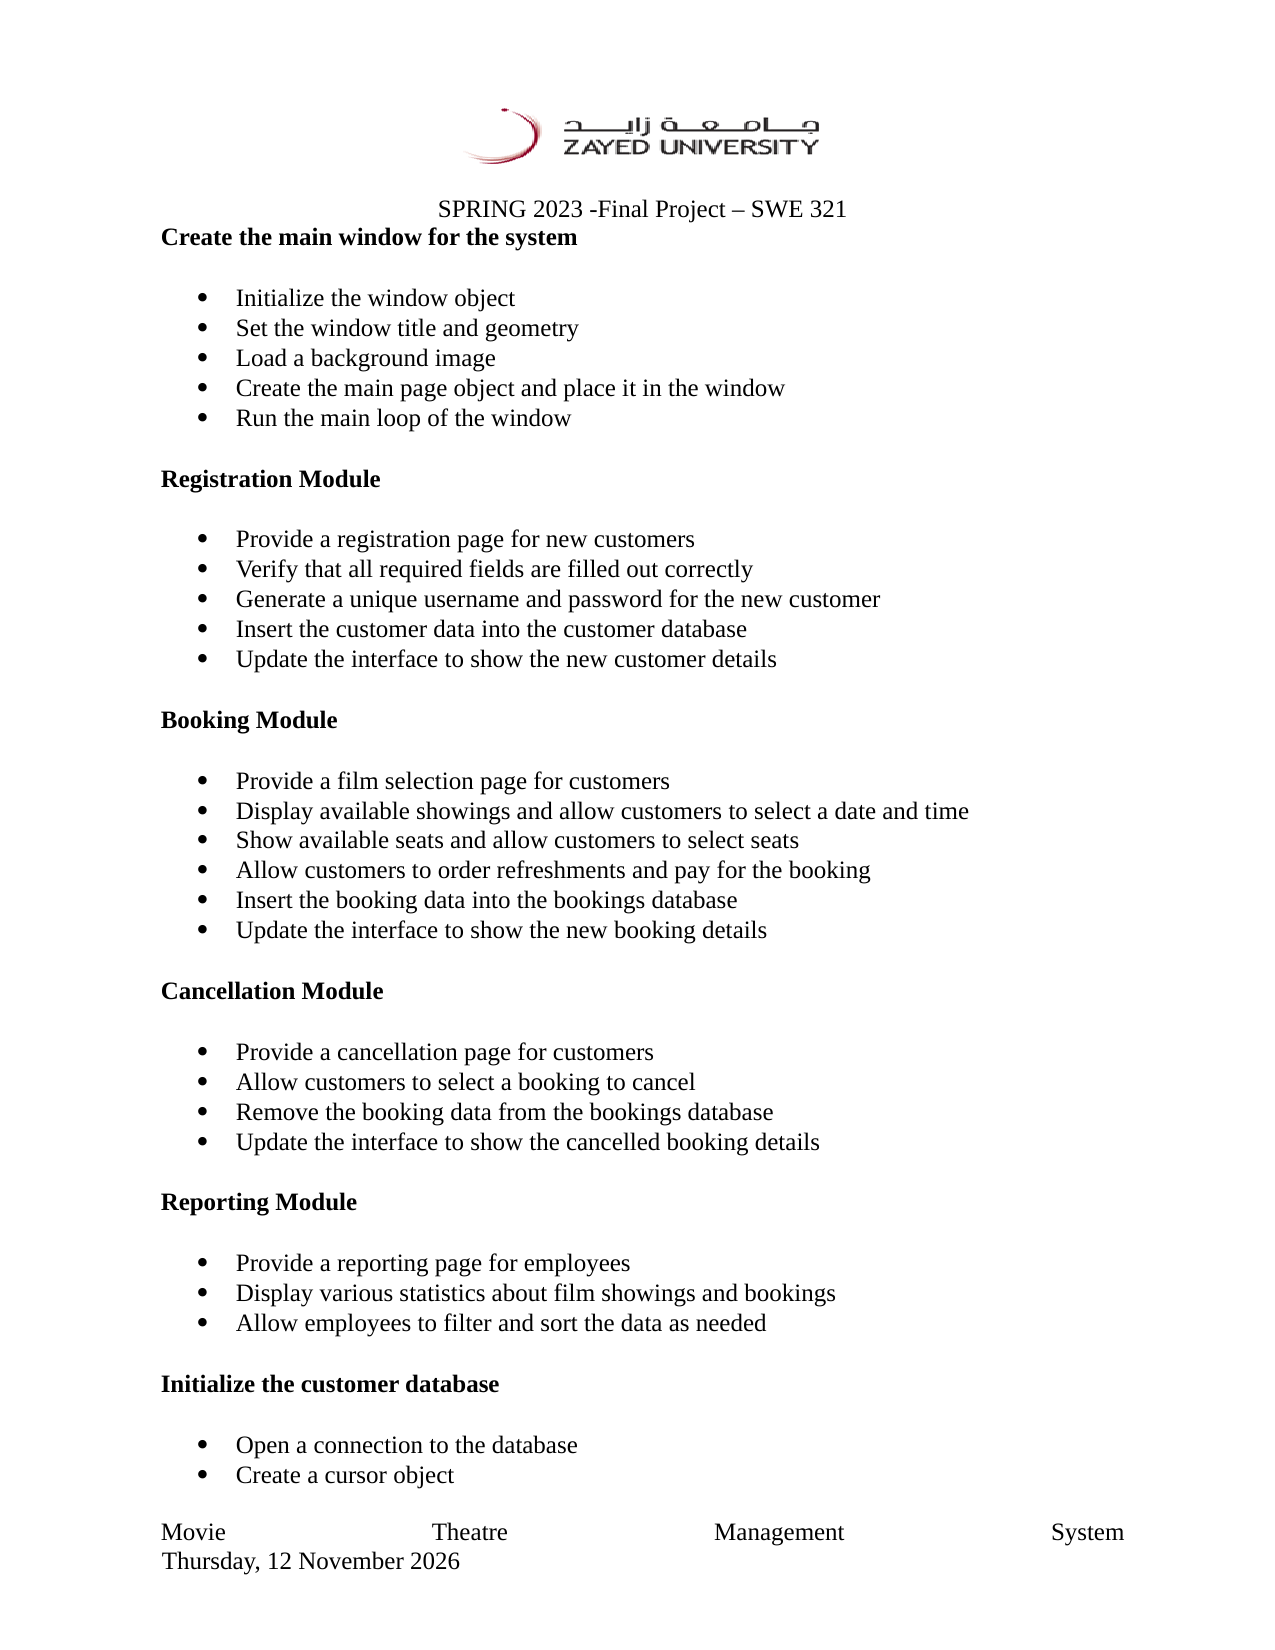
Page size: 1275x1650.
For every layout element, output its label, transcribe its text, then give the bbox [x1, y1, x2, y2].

list Provide a film selection page for customers [198, 766, 1124, 794]
list Create a cursor object [198, 1460, 1124, 1488]
list Remove the booking data from the bookings database [198, 1097, 1124, 1126]
text Cancellation Module [161, 976, 1124, 1005]
list Update the interface to show the cancelled booking details [198, 1127, 1124, 1155]
list Allow customers to order refreshments and pay for the booking [198, 856, 1124, 884]
list Verify that all required fields are filled out correctly [198, 554, 1124, 583]
list Update the interface to show the new customer details [198, 644, 1124, 673]
list Show available seats and allow customers to select seats [198, 826, 1124, 854]
list Provide a reporting page for employees [198, 1248, 1124, 1277]
list Generate a unique username and password for the new customer [198, 584, 1124, 613]
list Open a connection to the database [198, 1430, 1124, 1458]
picture [462, 75, 823, 194]
list Provide a cancellation page for customers [198, 1037, 1124, 1066]
list Display various statistics about film showings and bookings [198, 1278, 1124, 1307]
list Allow customers to select a booking to cancel [198, 1067, 1124, 1096]
list Display available showings and allow customers to select a date and time [198, 796, 1124, 824]
list Update the interface to show the new booking details [198, 915, 1124, 944]
list Insert the booking data into the bookings database [198, 885, 1124, 914]
text Registration Module [161, 464, 1124, 492]
list Allow employees to filter and sort the data as needed [198, 1308, 1124, 1337]
text Booking Module [161, 705, 1124, 734]
list Run the main loop of the window [198, 403, 1124, 432]
list Provide a registration page for new customers [198, 524, 1124, 553]
list Initialize the window object [198, 283, 1124, 312]
text Initialize the customer database [161, 1369, 1124, 1398]
text Reporting Module [161, 1187, 1124, 1216]
list Set the window title and geometry [198, 313, 1124, 342]
list Create the main page object and place it in the window [198, 373, 1124, 402]
text Create the main window for the system [161, 222, 1124, 251]
list Insert the customer data into the customer database [198, 614, 1124, 643]
list Load a background image [198, 343, 1124, 372]
